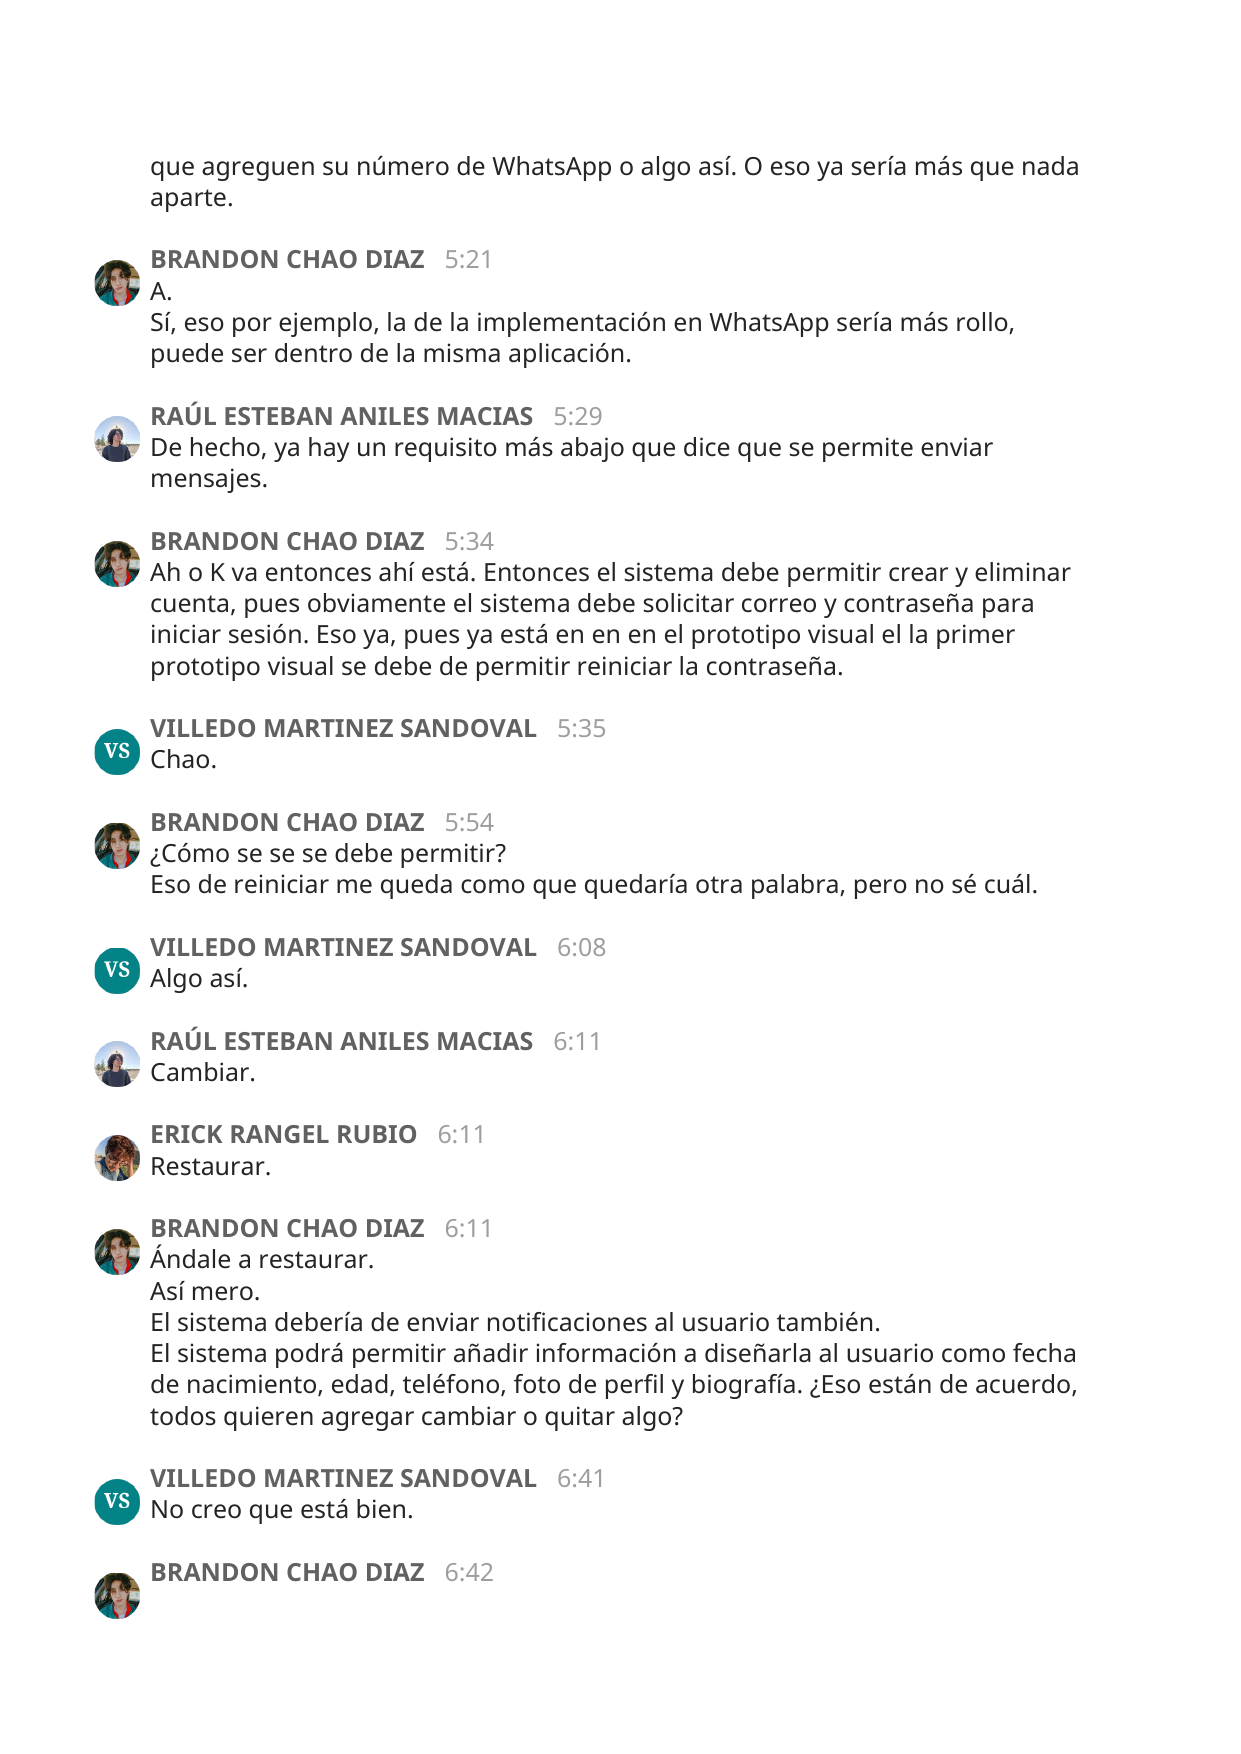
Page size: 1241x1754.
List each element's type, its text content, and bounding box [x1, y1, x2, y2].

picture [94, 823, 140, 869]
picture [94, 260, 140, 306]
text BRANDON CHAO DIAZ 6:11 Ándale a restaurar. Así mero. El sistema debería de enviar notificaciones al usuario también. El sistema podrá permitir añadir información a diseñarla al usuario como fecha de nacimiento, edad, teléfono, foto de perfil y biografía. ¿Eso están de acuerdo, todos quieren agregar cambiar o quitar algo? [150, 1181, 1090, 1431]
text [150, 1525, 1090, 1587]
picture [94, 1479, 140, 1525]
picture [94, 729, 140, 775]
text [150, 150, 1090, 212]
text RAÚL ESTEBAN ANILES MACIAS 5:29 De hecho, ya hay un requisito más abajo que dice que se permite enviar mensajes. [150, 369, 1090, 494]
picture [94, 1135, 140, 1181]
text VILLEDO MARTINEZ SANDOVAL 6:41 No creo que está bien. [150, 1431, 1090, 1525]
picture [94, 541, 140, 587]
picture [94, 416, 140, 462]
text ERICK RANGEL RUBIO 6:11 Restaurar. [150, 1087, 1090, 1181]
text BRANDON CHAO DIAZ 5:34 Ah o K va entonces ahí está. Entonces el sistema debe permitir crear y eliminar cuenta, pues obviamente el sistema debe solicitar correo y contraseña para iniciar sesión. Eso ya, pues ya está en en en el prototipo visual el la primer prototipo visual se debe de permitir reiniciar la contraseña. [150, 494, 1090, 681]
text VILLEDO MARTINEZ SANDOVAL 6:08 Algo así. [150, 900, 1090, 994]
text VILLEDO MARTINEZ SANDOVAL 5:35 Chao. [150, 681, 1090, 775]
text BRANDON CHAO DIAZ 5:54 ¿Cómo se se se debe permitir? Eso de reiniciar me queda como que quedaría otra palabra, pero no sé cuál. [150, 775, 1090, 900]
picture [94, 1041, 140, 1087]
picture [94, 1229, 140, 1275]
picture [94, 948, 140, 994]
picture [94, 1573, 140, 1619]
text BRANDON CHAO DIAZ 5:21 A. Sí, eso por ejemplo, la de la implementación en WhatsApp sería más rollo, puede ser dentro de la misma aplicación. [150, 212, 1090, 369]
text RAÚL ESTEBAN ANILES MACIAS 6:11 Cambiar. [150, 994, 1090, 1087]
